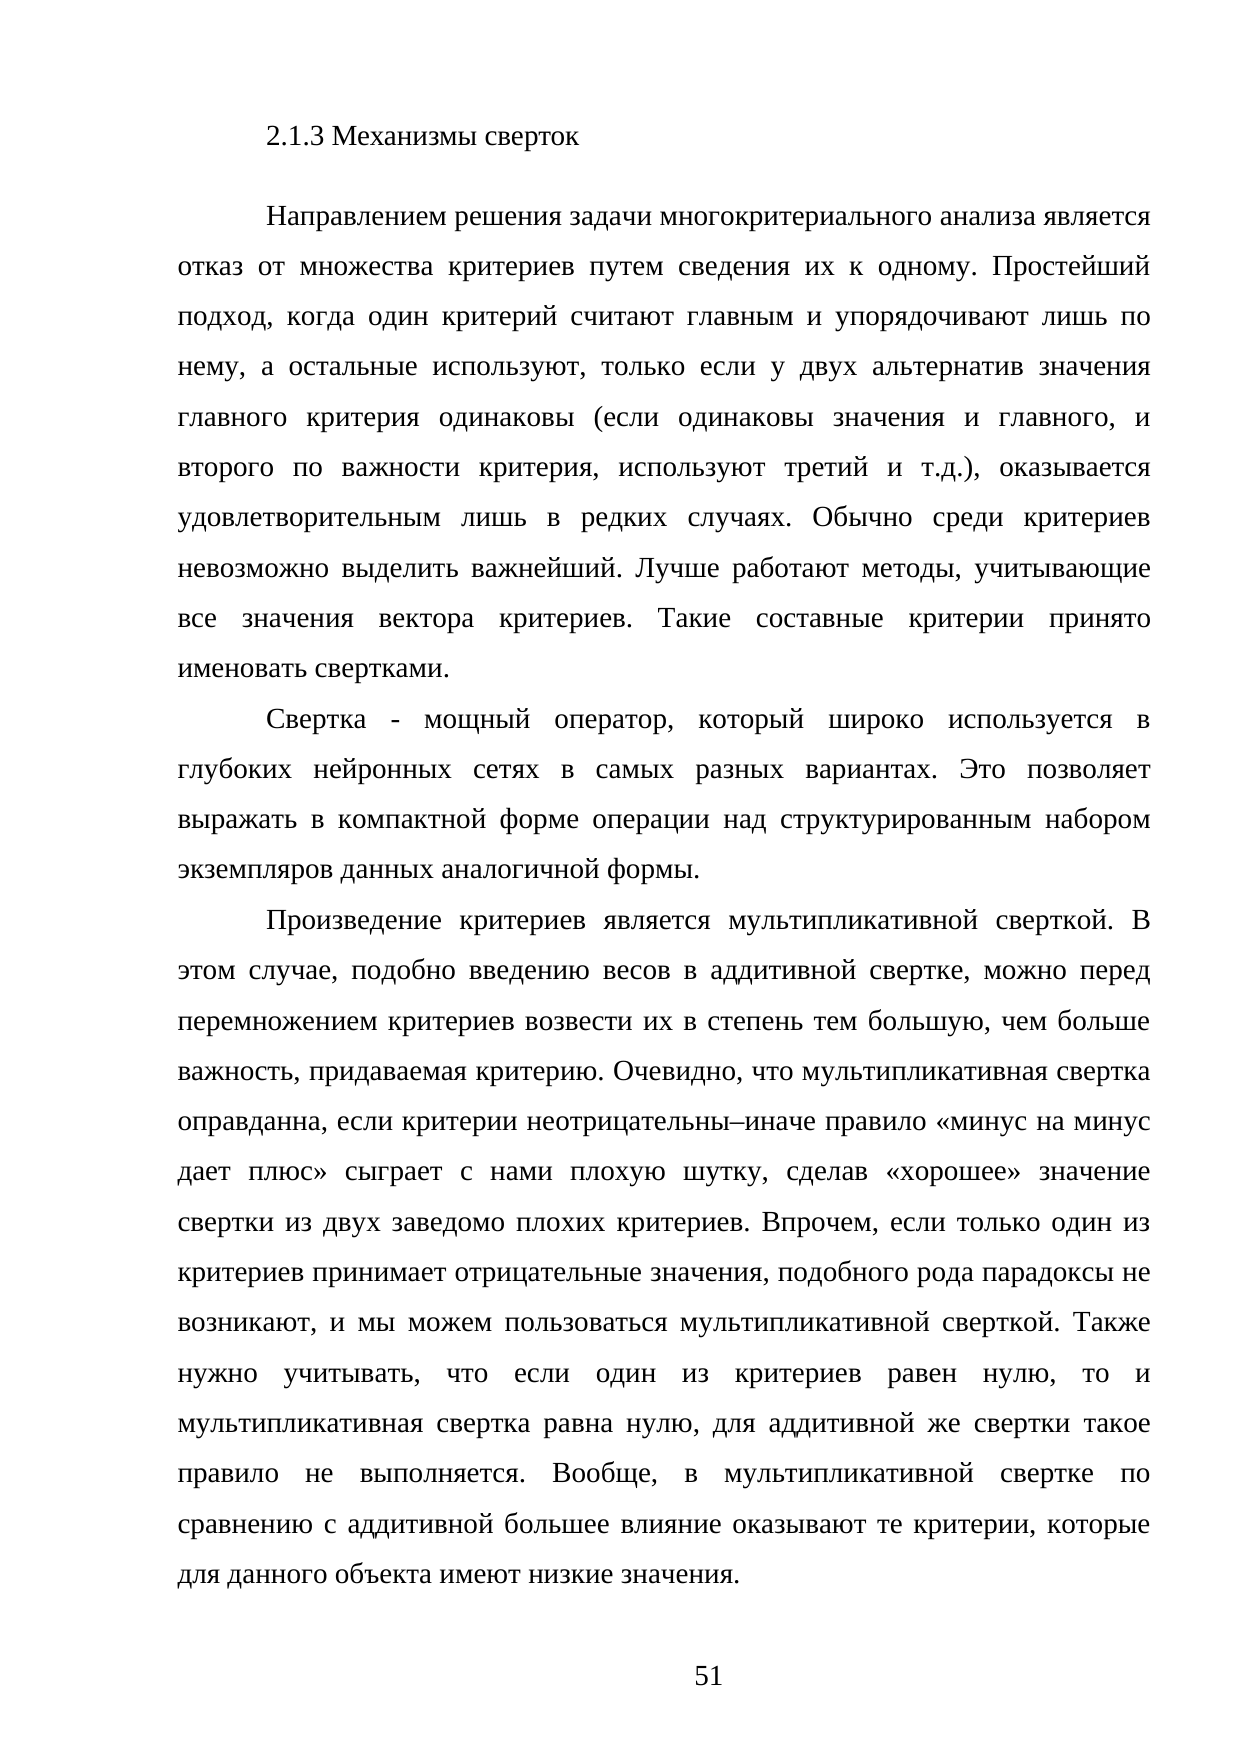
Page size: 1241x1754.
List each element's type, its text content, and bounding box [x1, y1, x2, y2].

text Произведение критериев является мультипликативной сверткой. В этом случае, подобно введению весов в аддитивной свертке, можно перед перемножением критериев возвести их в степень тем большую, чем больше важность, придаваемая критерию. Очевидно, что мультипликативная свертка оправданна, если критерии неотрицательны–иначе правило «минус на минус дает плюс» сыграет с нами плохую шутку, сделав «хорошее» значение свертки из двух заведомо плохих критериев. Впрочем, если только один из критериев принимает отрицательные значения, подобного рода парадоксы не возникают, и мы можем пользоваться мультипликативной сверткой. Также нужно учитывать, что если один из критериев равен нулю, то и мультипликативная свертка равна нулю, для аддитивной же свертки такое правило не выполняется. Вообще, в мультипликативной свертке по сравнению с аддитивной большее влияние оказывают те критерии, которые для данного объекта имеют низкие значения. [177, 902, 1152, 1589]
subtitle 2.1.3 Механизмы сверток [177, 118, 1152, 152]
text Направлением решения задачи многокритериального анализа является отказ от множества критериев путем сведения их к одному. Простейший подход, когда один критерий считают главным и упорядочивают лишь по нему, а остальные используют, только если у двух альтернатив значения главного критерия одинаковы (если одинаковы значения и главного, и второго по важности критерия, используют третий и т.д.), оказывается удовлетворительным лишь в редких случаях. Обычно среди критериев невозможно выделить важнейший. Лучше работают методы, учитывающие все значения вектора критериев. Такие составные критерии принято именовать свертками. [177, 198, 1152, 684]
text Свертка - мощный оператор, который широко используется в глубоких нейронных сетях в самых разных вариантах. Это позволяет выражать в компактной форме операции над структурированным набором экземпляров данных аналогичной формы. [177, 701, 1152, 885]
